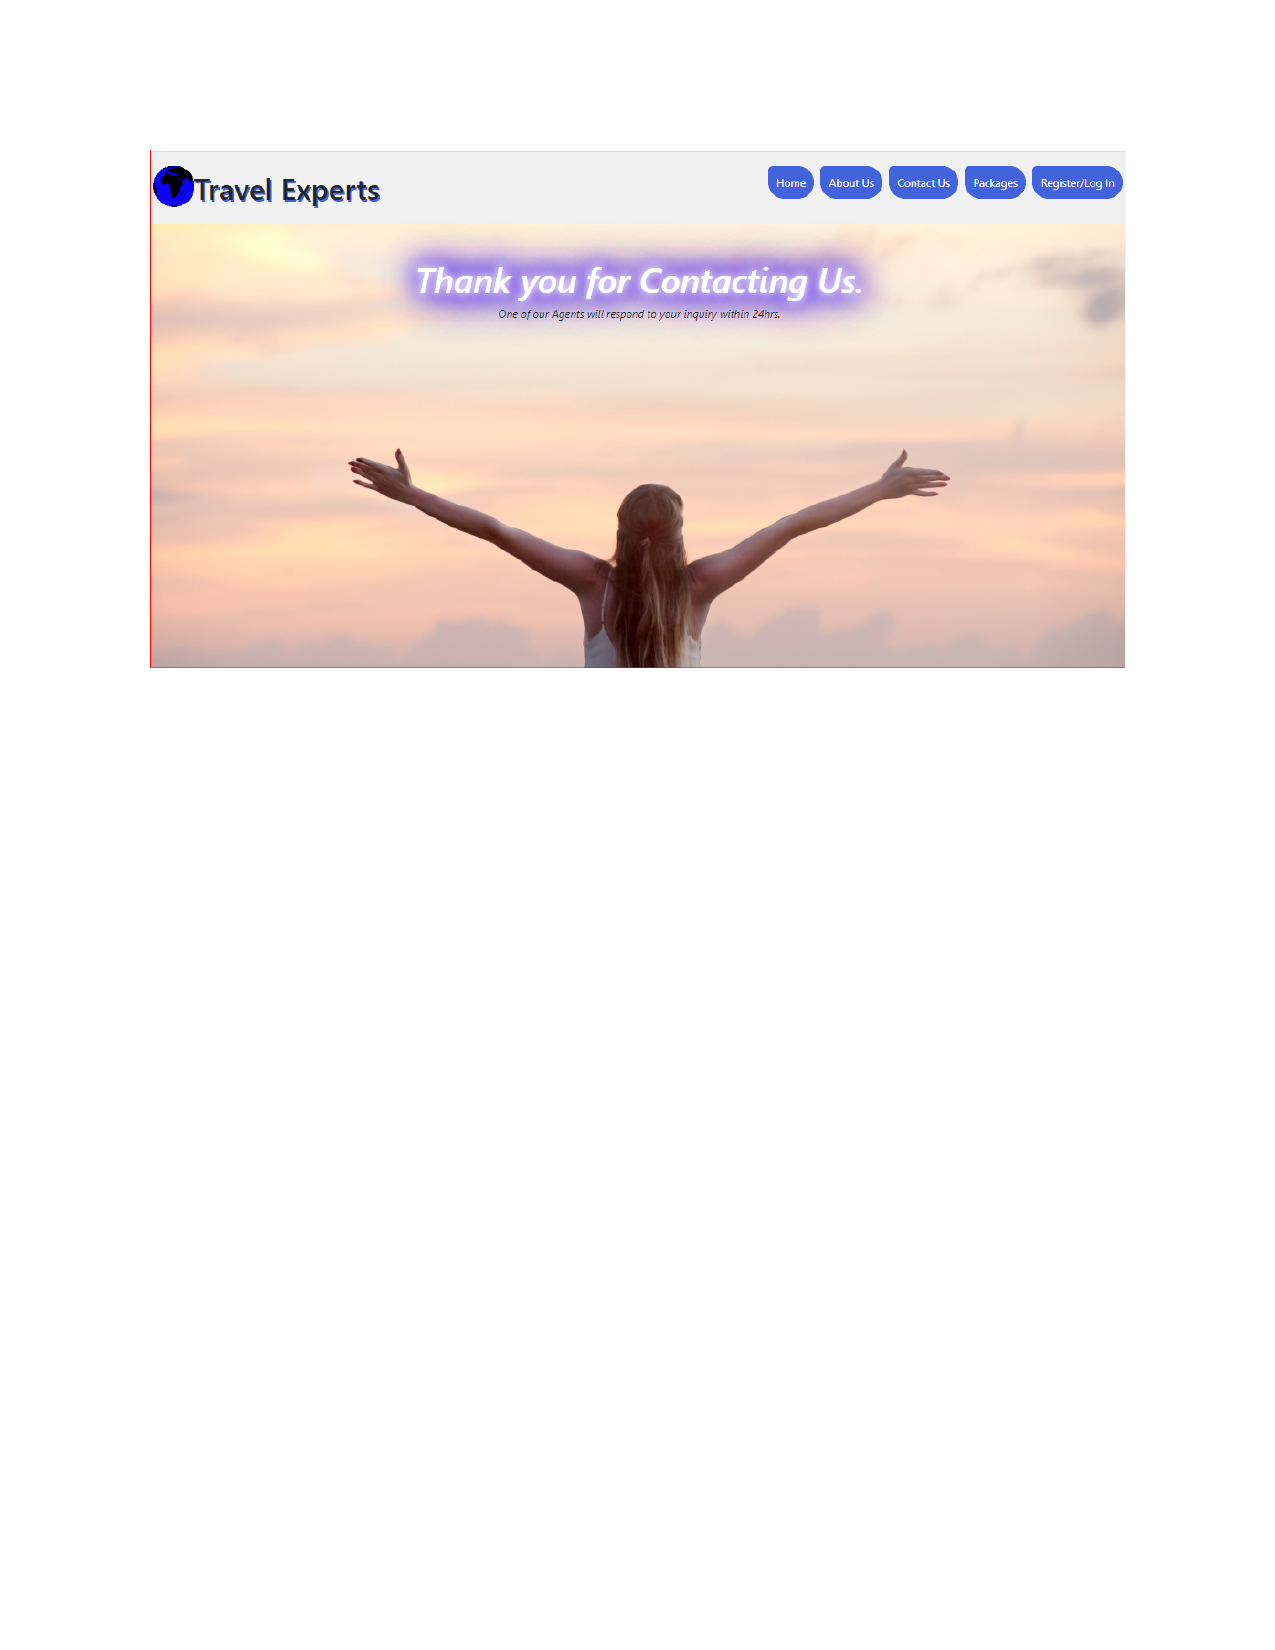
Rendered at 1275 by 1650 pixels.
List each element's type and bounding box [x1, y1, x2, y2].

picture [150, 150, 1125, 668]
